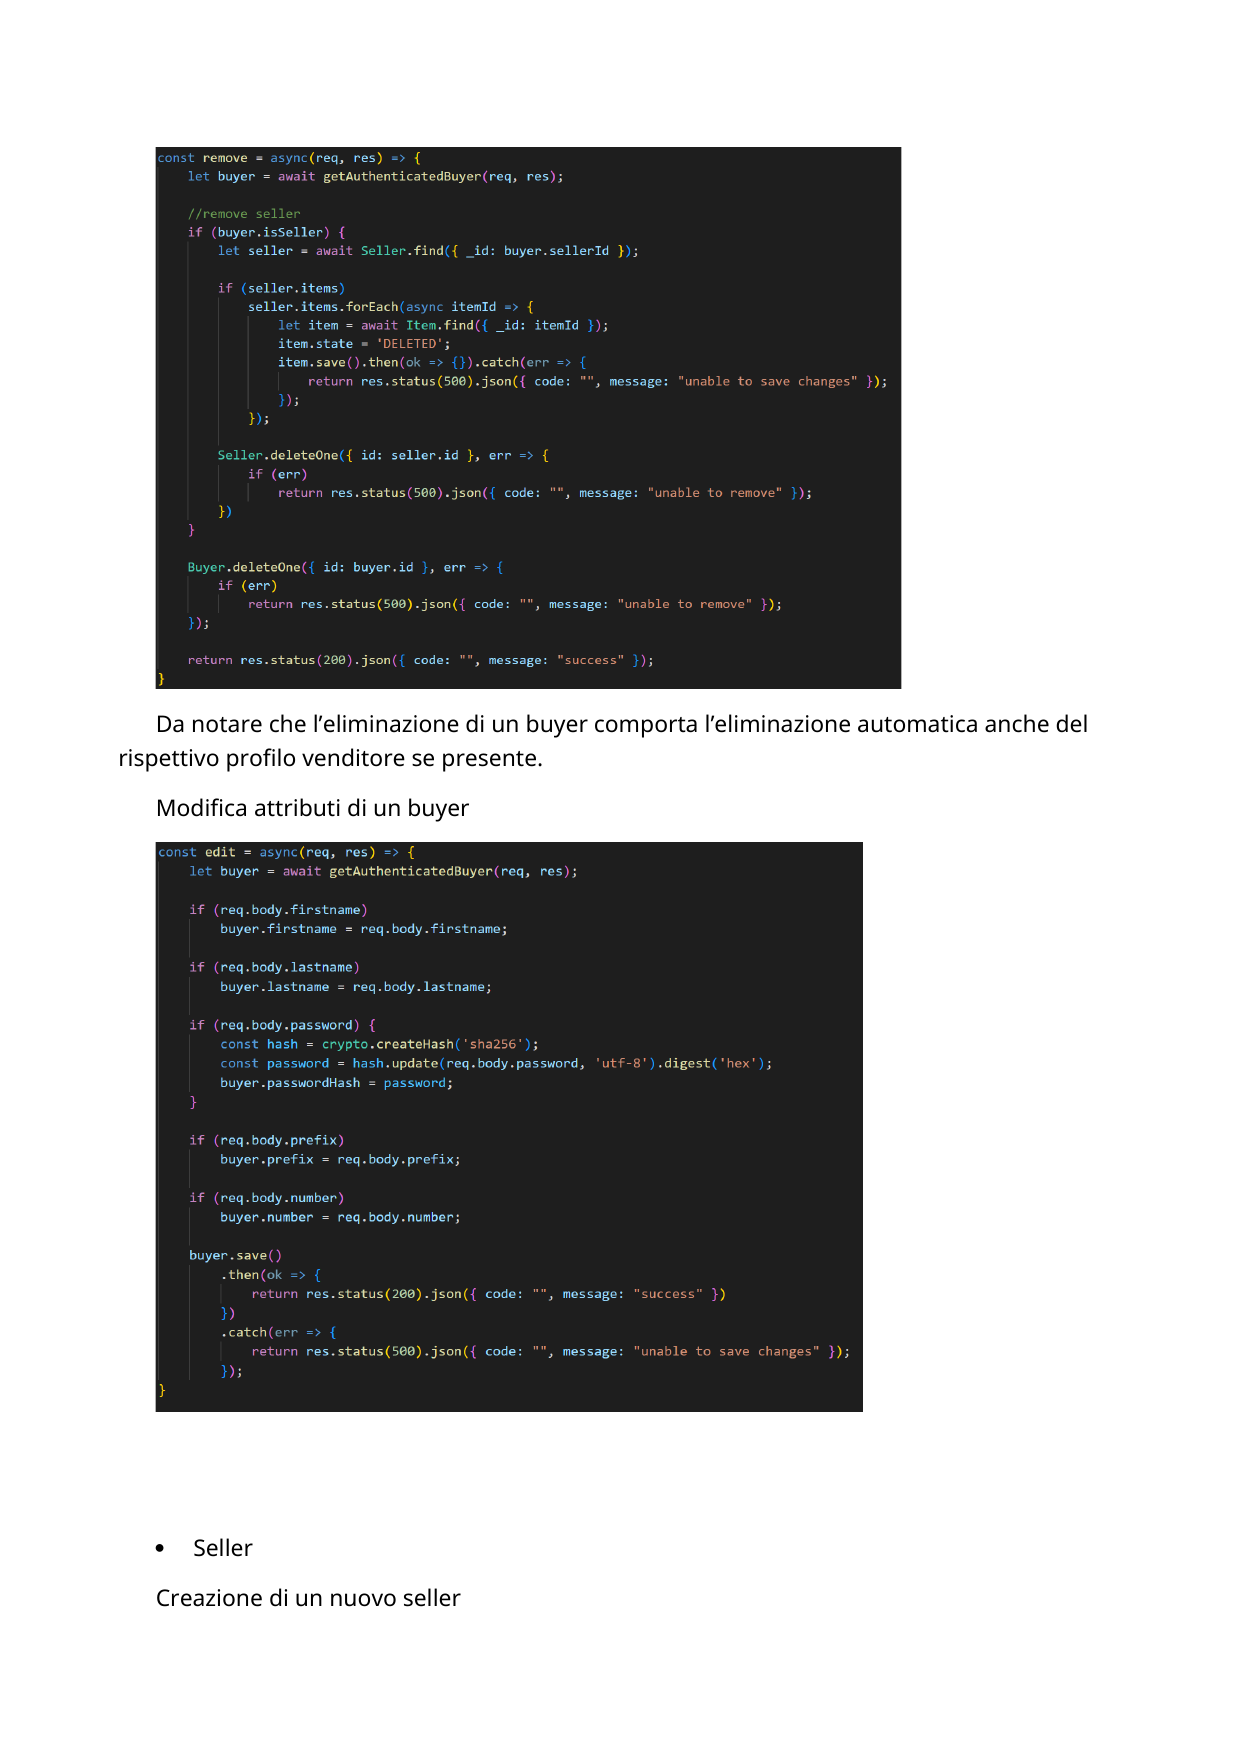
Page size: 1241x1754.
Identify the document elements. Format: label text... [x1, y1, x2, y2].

text Modifica attributi di un buyer [118, 792, 1122, 823]
text Da notare che l’eliminazione di un buyer comporta l’eliminazione automatica anche del rispettivo profilo venditore se presente. [118, 708, 1122, 773]
list Seller [156, 1532, 1122, 1563]
picture [155, 147, 902, 689]
text Creazione di un nuovo seller [156, 1582, 1122, 1613]
picture [155, 842, 863, 1412]
